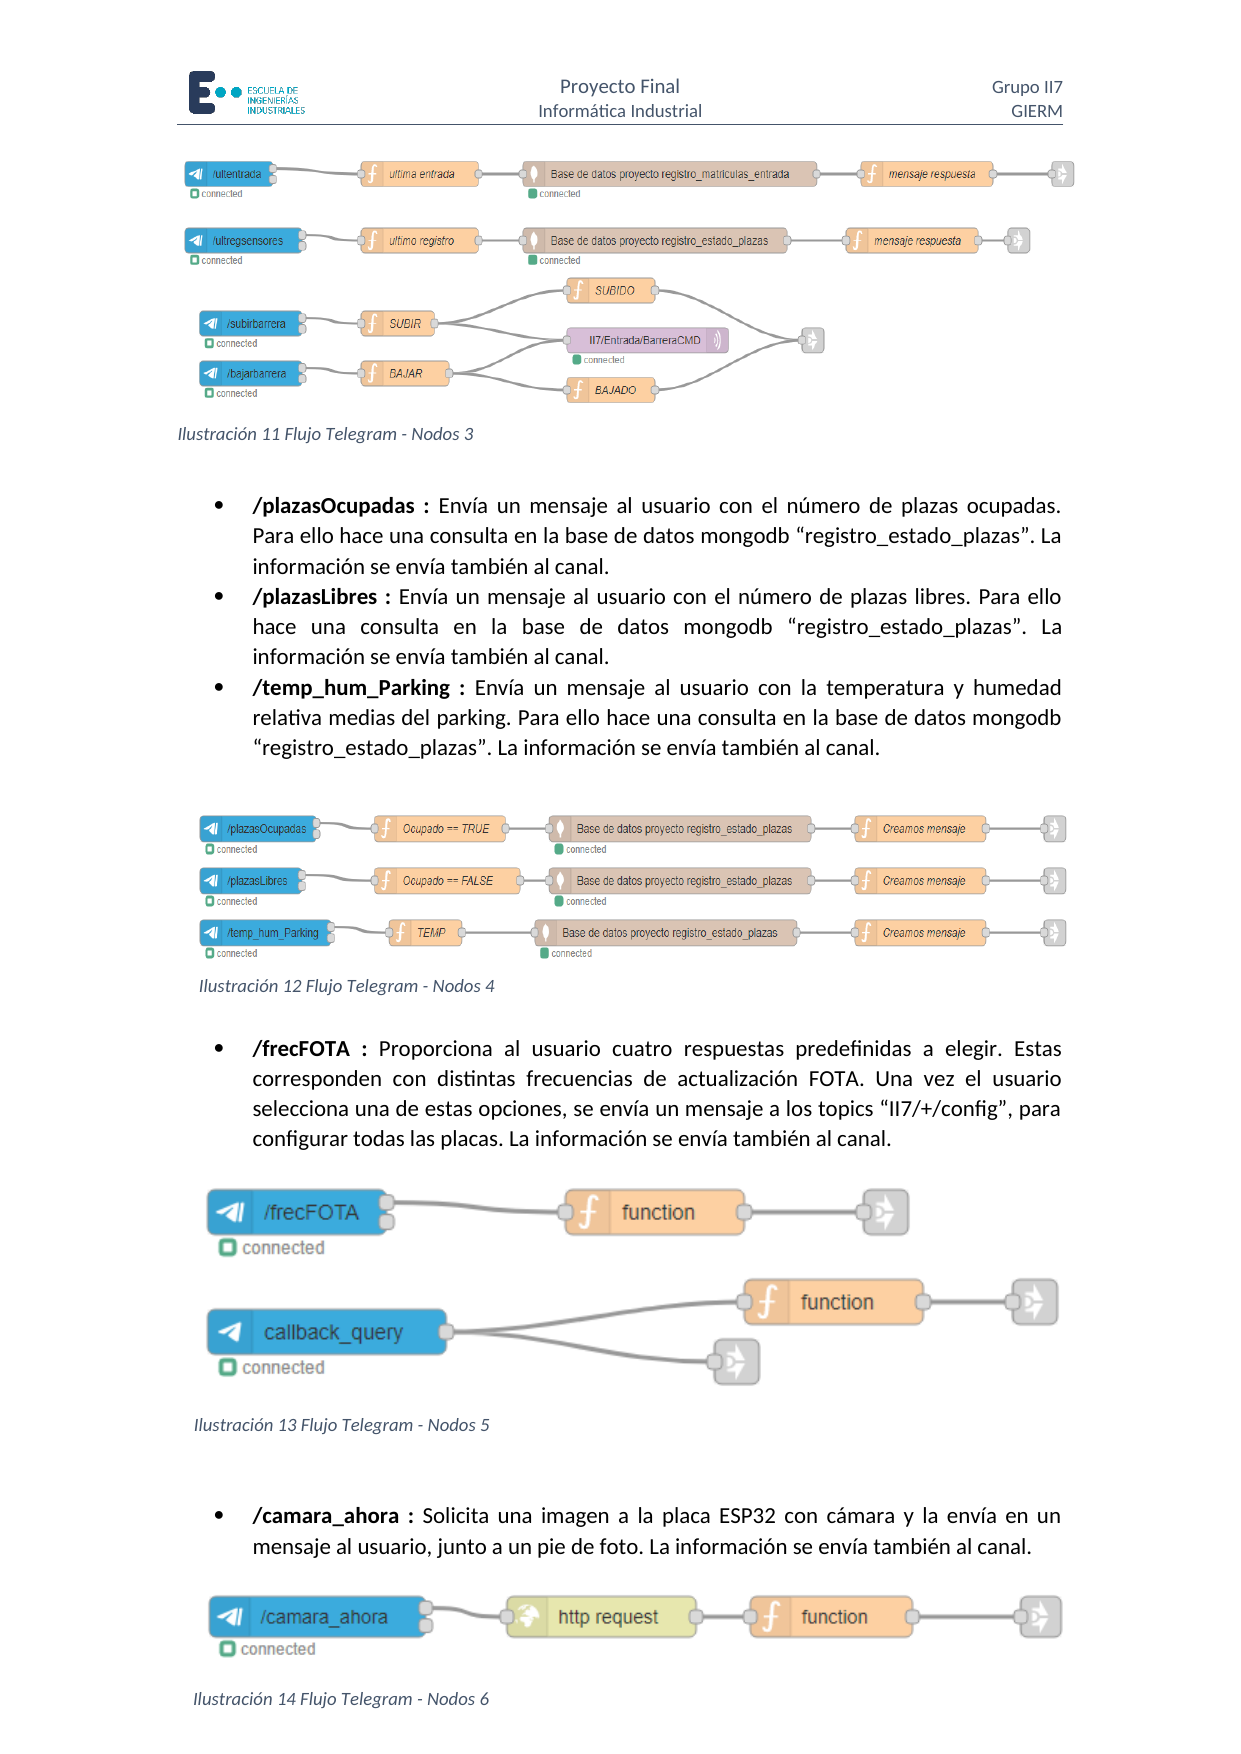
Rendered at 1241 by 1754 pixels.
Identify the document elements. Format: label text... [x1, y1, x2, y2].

picture [177, 60, 316, 124]
list /plazasOcupadas : Envía un mensaje al usuario con el número de plazas ocupadas. Para ello hace una consulta en la base de datos mongodb “registro_estado_plazas”. La información se envía también al canal. [215, 491, 1063, 580]
list /plazasLibres : Envía un mensaje al usuario con el número de plazas libres. Para ello hace una consulta en la base de datos mongodb “registro_estado_plazas”. La información se envía también al canal. [215, 582, 1063, 671]
picture [177, 147, 1083, 412]
picture [193, 803, 1075, 966]
list /camara_ahora : Solicita una imagen a la placa ESP32 con cámara y la envía en un mensaje al usuario, junto a un pie de foto. La información se envía también al canal. [215, 1502, 1063, 1560]
picture [193, 1172, 1080, 1404]
list /temp_hum_Parking : Envía un mensaje al usuario con la temperatura y humedad relativa medias del parking. Para ello hace una consulta en la base de datos mongodb “registro_estado_plazas”. La información se envía también al canal. [215, 673, 1063, 761]
picture [192, 1579, 1079, 1678]
list /frecFOTA : Proporciona al usuario cuatro respuestas predefinidas a elegir. Estas corresponden con distintas frecuencias de actualización FOTA. Una vez el usuario selecciona una de estas opciones, se envía un mensaje a los topics “II7/+/config”, para configurar todas las placas. La información se envía también al canal. [215, 1034, 1063, 1152]
